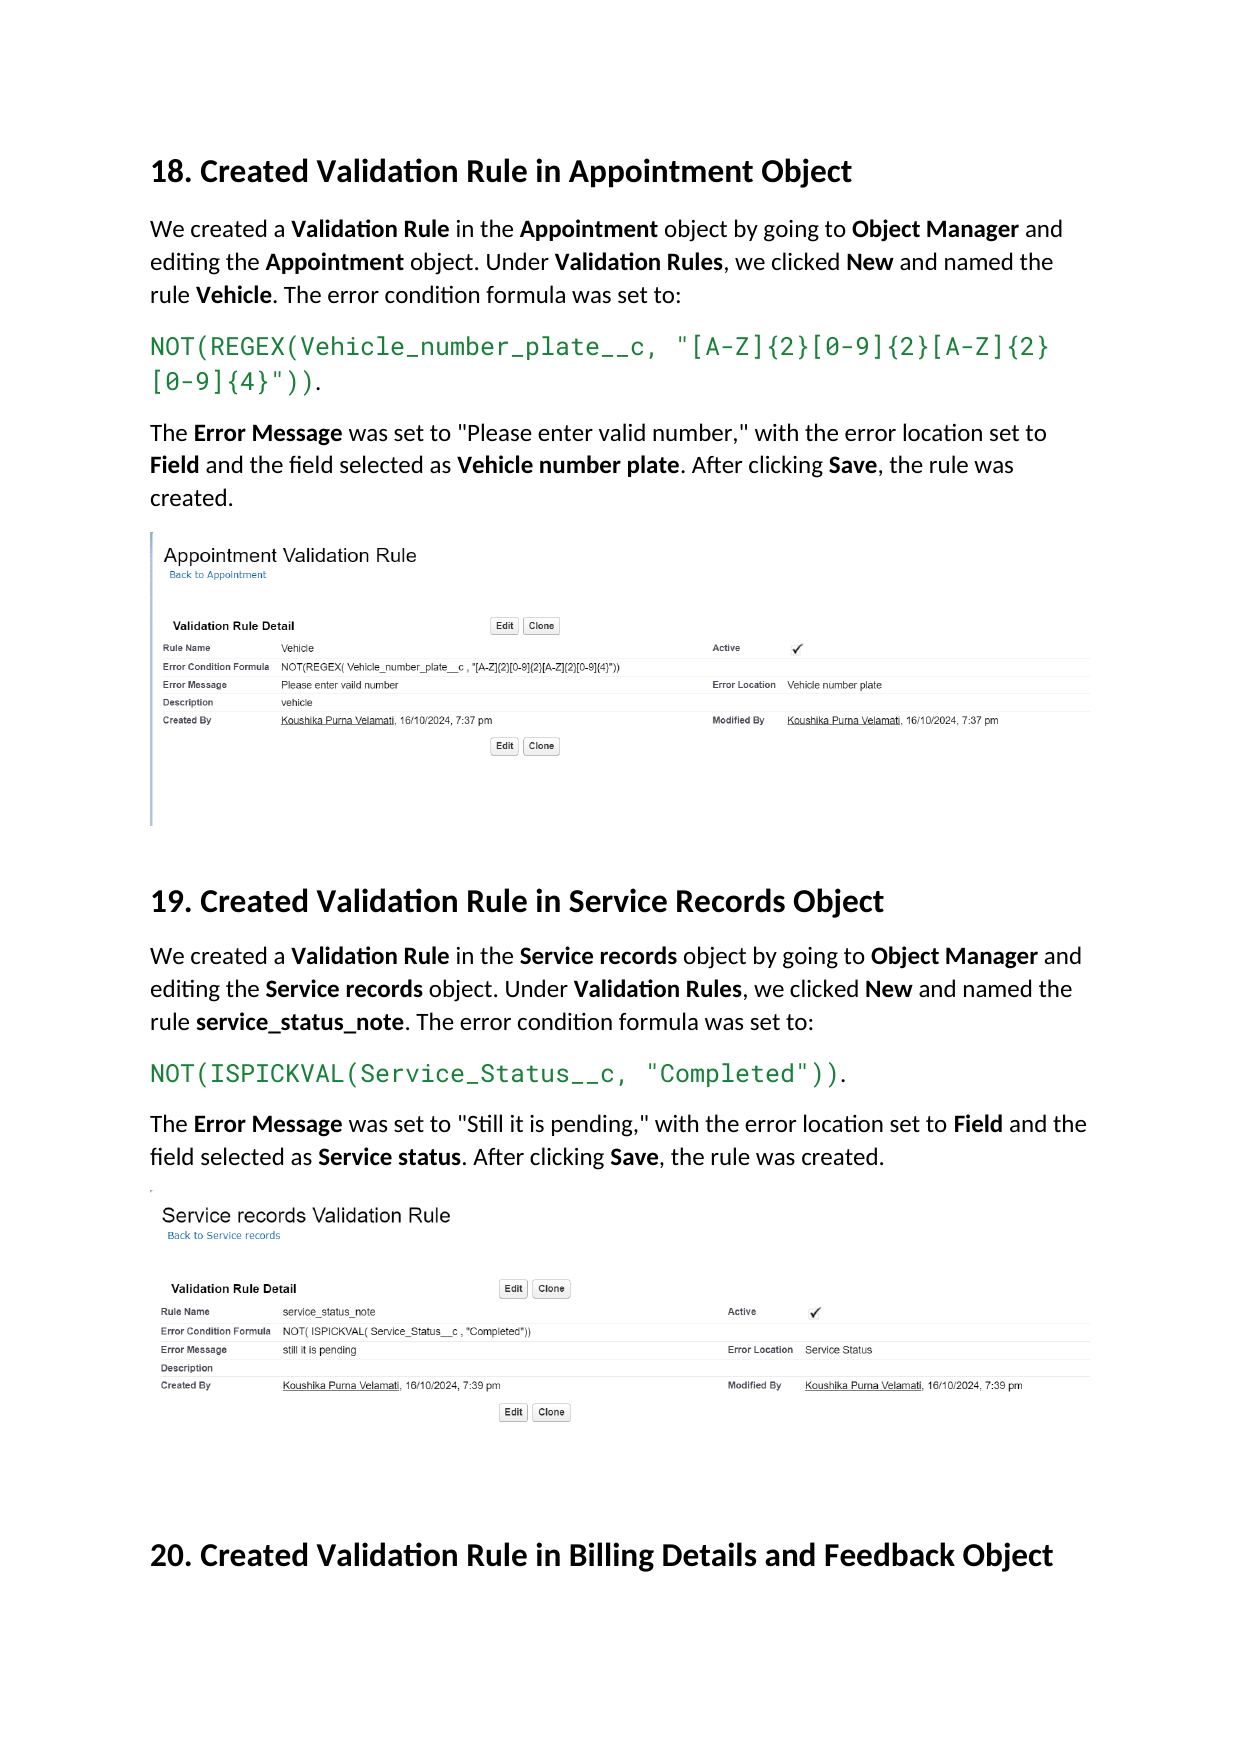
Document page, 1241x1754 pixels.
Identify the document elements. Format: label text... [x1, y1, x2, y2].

text The Error Message was set to "Still it is pending," with the error location set to Field and the field selected as Service status. After clicking Save, the rule was created. [150, 1108, 1090, 1171]
text NOT(ISPICKVAL(Service_Status__c, "Completed")). [150, 1056, 1090, 1089]
text 19. Created Validation Rule in Service Records Object [150, 880, 1090, 920]
text 18. Created Validation Rule in Appointment Object [150, 150, 1090, 191]
text 20. Created Validation Rule in Billing Details and Feedback Object [150, 1534, 1090, 1574]
text NOT(REGEX(Vehicle_number_plate__c, "[A-Z]{2}[0-9]{2}[A-Z]{2}[0-9]{4}")). [150, 329, 1090, 397]
text The Error Message was set to "Please enter valid number," with the error location set to Field and the field selected as Vehicle number plate. After clicking Save, the rule was created. [150, 417, 1090, 513]
text We created a Validation Rule in the Appointment object by going to Object Manager and editing the Appointment object. Under Validation Rules, we clicked New and named the rule Vehicle. The error condition formula was set to: [150, 213, 1090, 310]
picture [150, 1190, 1091, 1481]
picture [150, 532, 1091, 826]
text We created a Validation Rule in the Service records object by going to Object Manager and editing the Service records object. Under Validation Rules, we clicked New and named the rule service_status_note. The error condition formula was set to: [150, 940, 1090, 1037]
